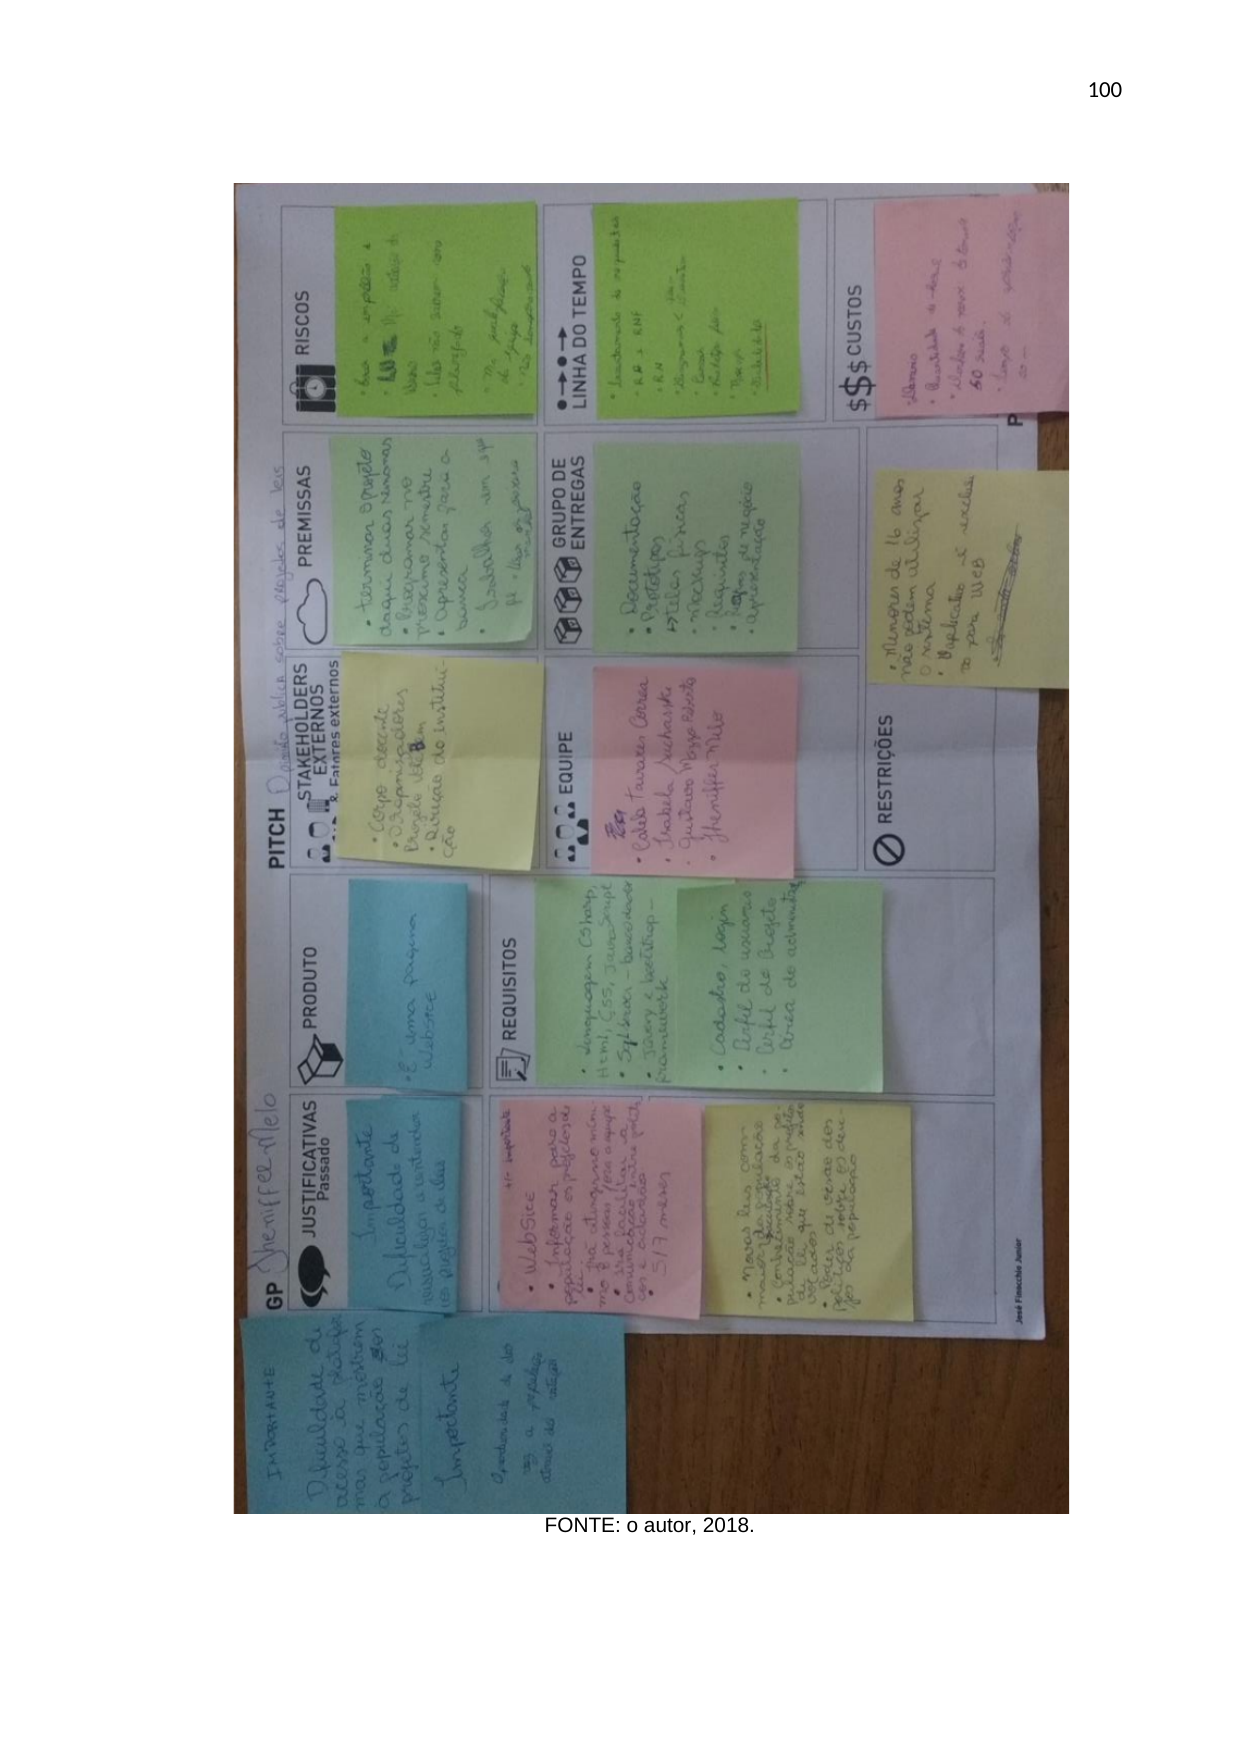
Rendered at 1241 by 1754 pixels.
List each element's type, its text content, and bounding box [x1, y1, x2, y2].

picture [234, 183, 1070, 1514]
text FONTE: o autor, 2018. [177, 1513, 1122, 1537]
